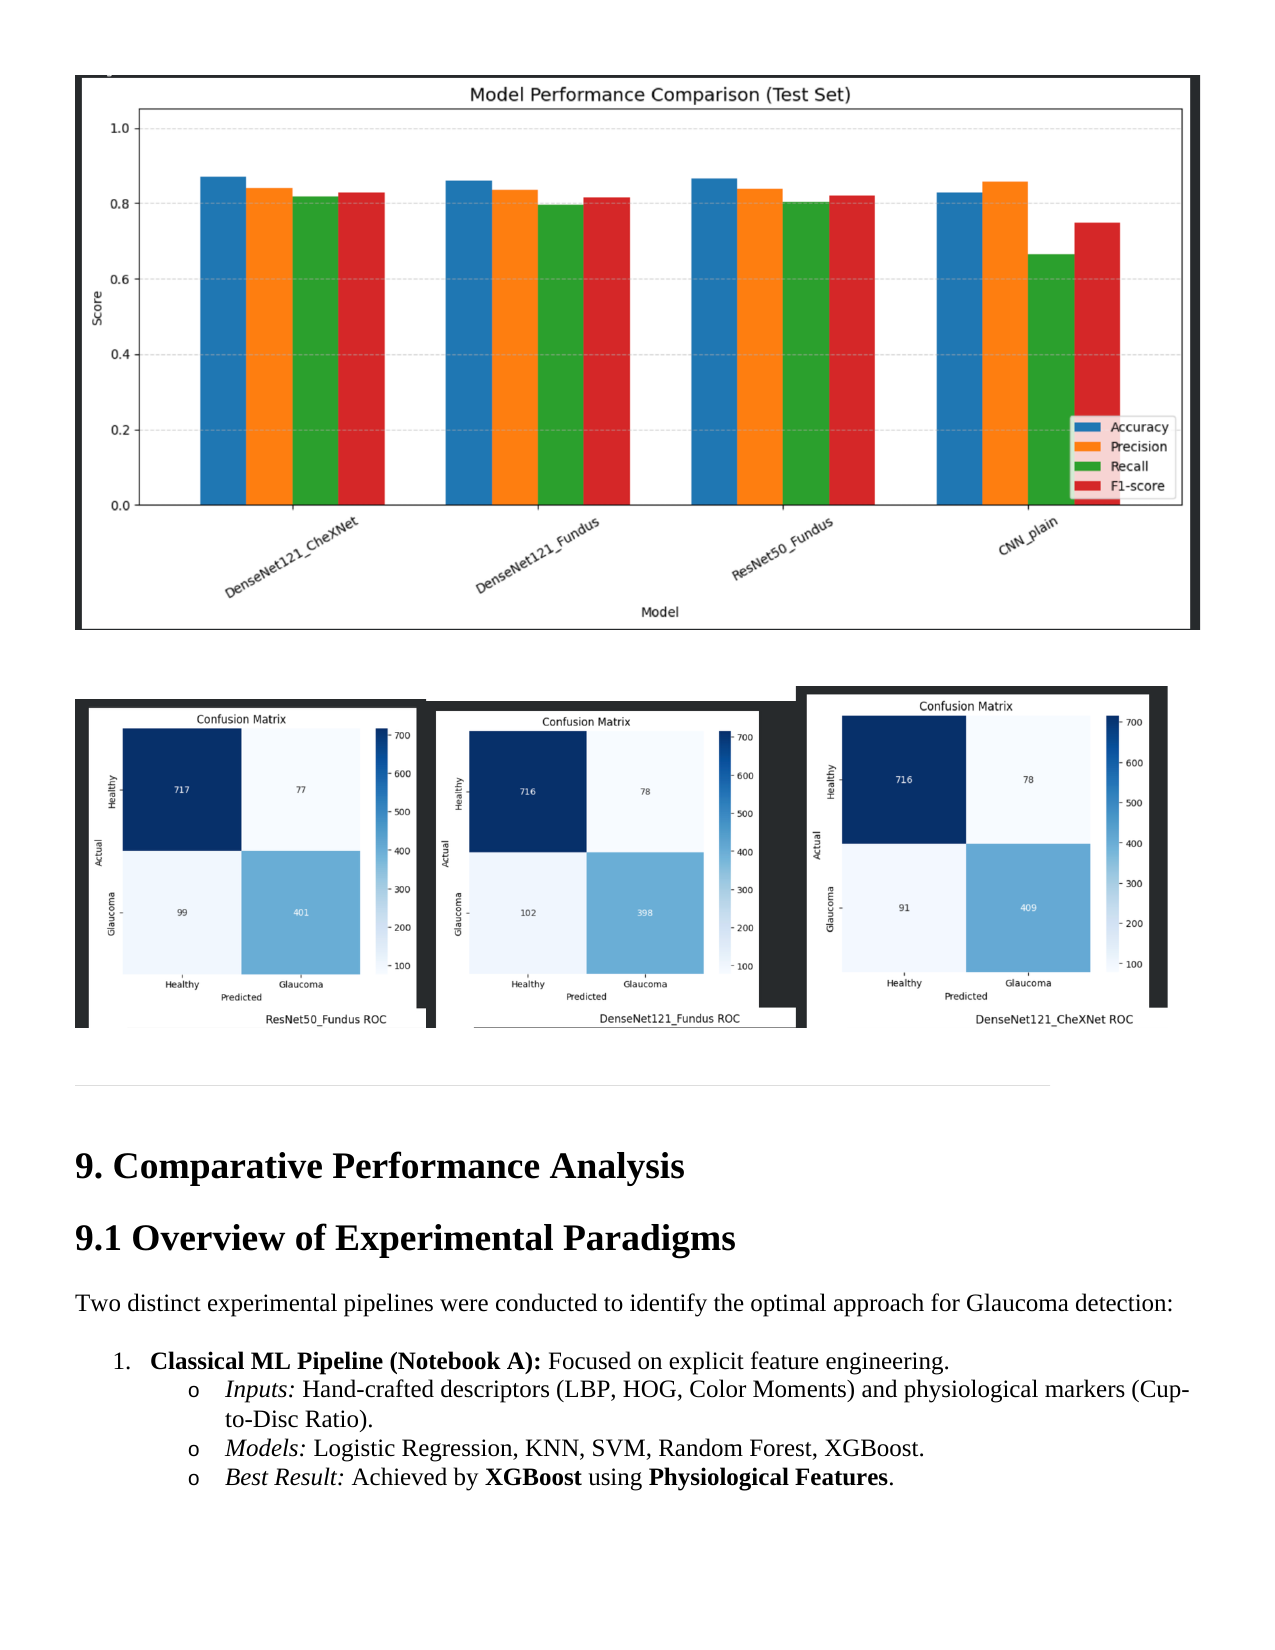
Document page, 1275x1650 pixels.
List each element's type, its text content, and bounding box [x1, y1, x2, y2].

list Inputs: Hand-crafted descriptors (LBP, HOG, Color Moments) and physiological markers (Cup-to-Disc Ratio). [187, 1374, 1200, 1433]
list Classical ML Pipeline (Notebook A): Focused on explicit feature engineering. [112, 1346, 1200, 1374]
text Two distinct experimental pipelines were conducted to identify the optimal approach for Glaucoma detection: [75, 1288, 1200, 1317]
list Models: Logistic Regression, KNN, SVM, Random Forest, XGBoost. [187, 1433, 1200, 1462]
picture [75, 686, 1168, 1028]
text 9. Comparative Performance Analysis [75, 1143, 1200, 1186]
text 9.1 Overview of Experimental Paradigms [75, 1216, 1200, 1259]
picture [75, 75, 1200, 630]
list Best Result: Achieved by XGBoost using Physiological Features. [187, 1462, 1200, 1492]
